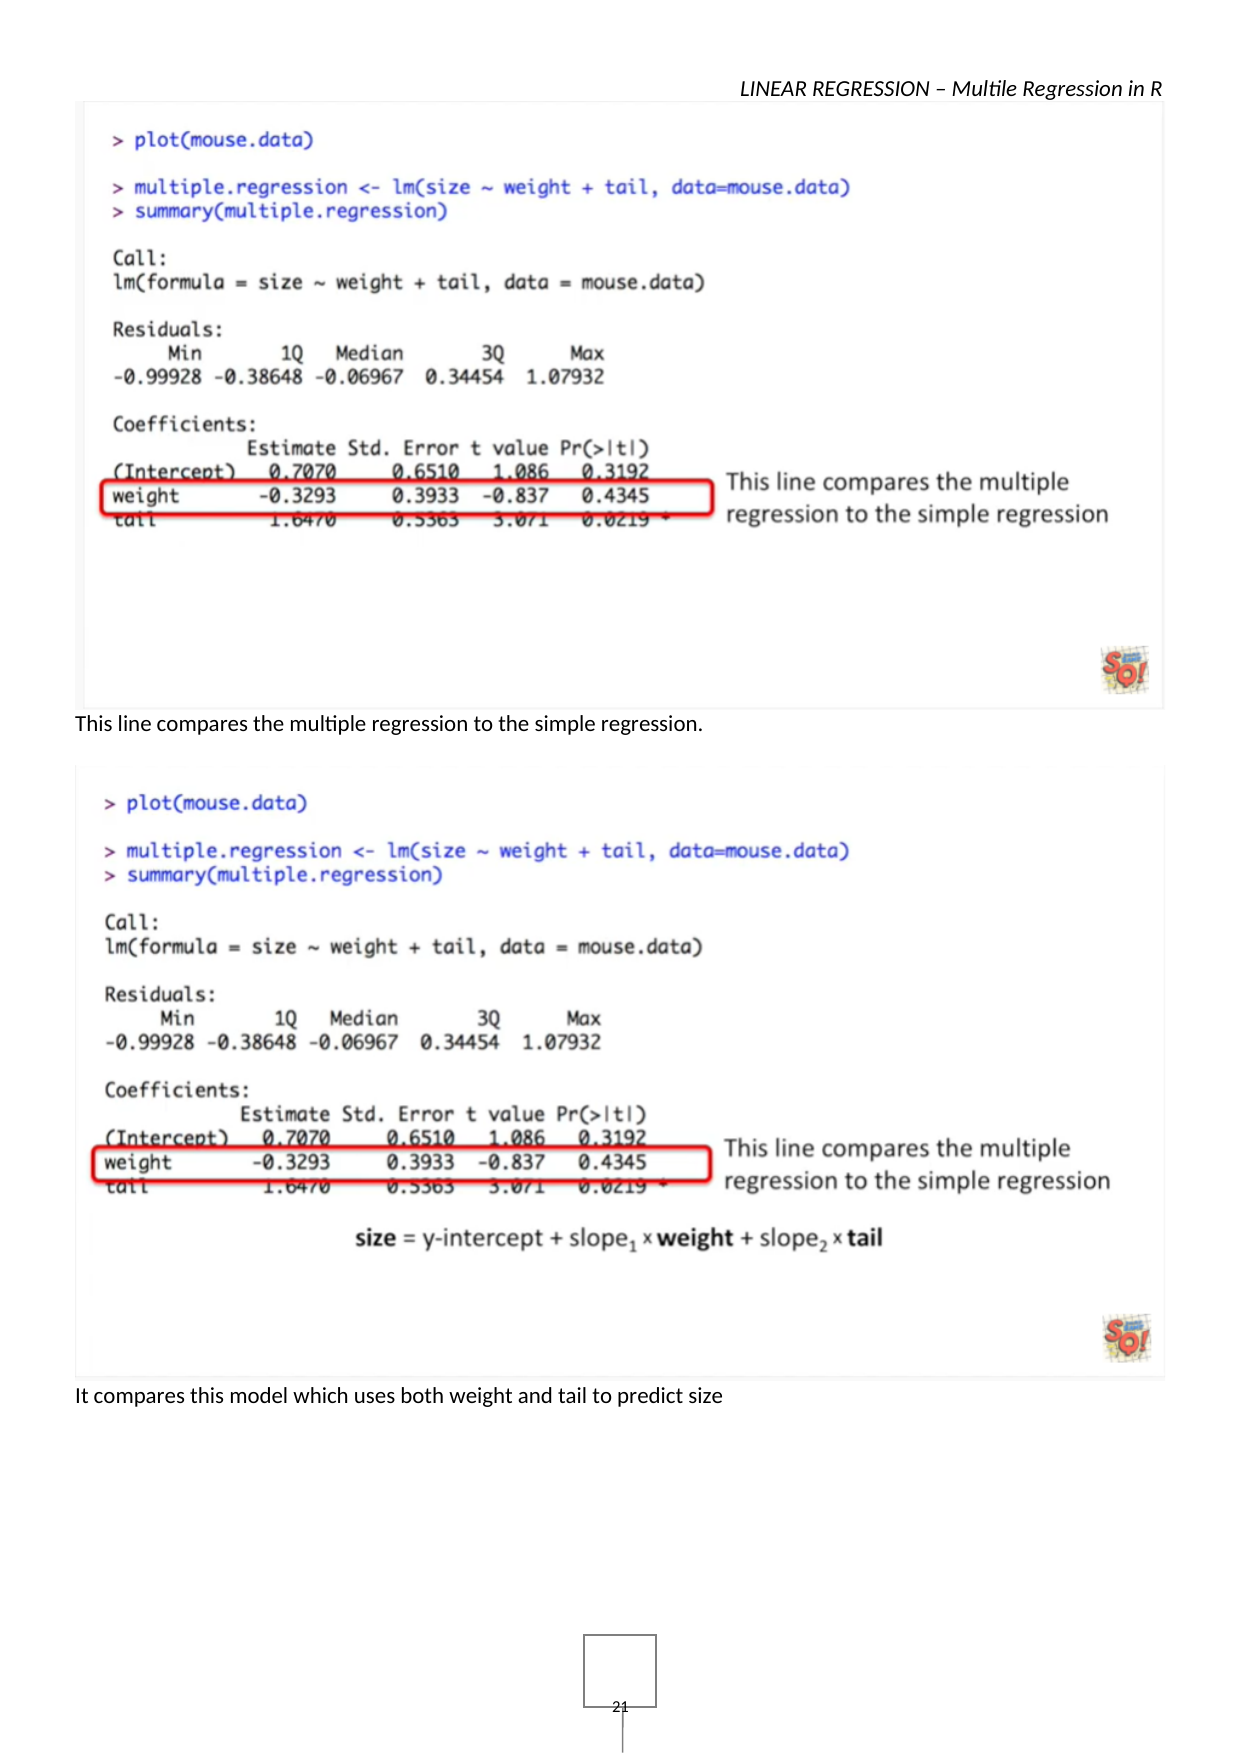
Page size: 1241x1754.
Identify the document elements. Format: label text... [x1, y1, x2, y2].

picture [75, 765, 1166, 1381]
text It compares this model which uses both weight and tail to predict size [75, 1381, 1165, 1409]
picture [75, 101, 1166, 710]
text This line compares the multiple regression to the simple regression. [75, 710, 1165, 738]
